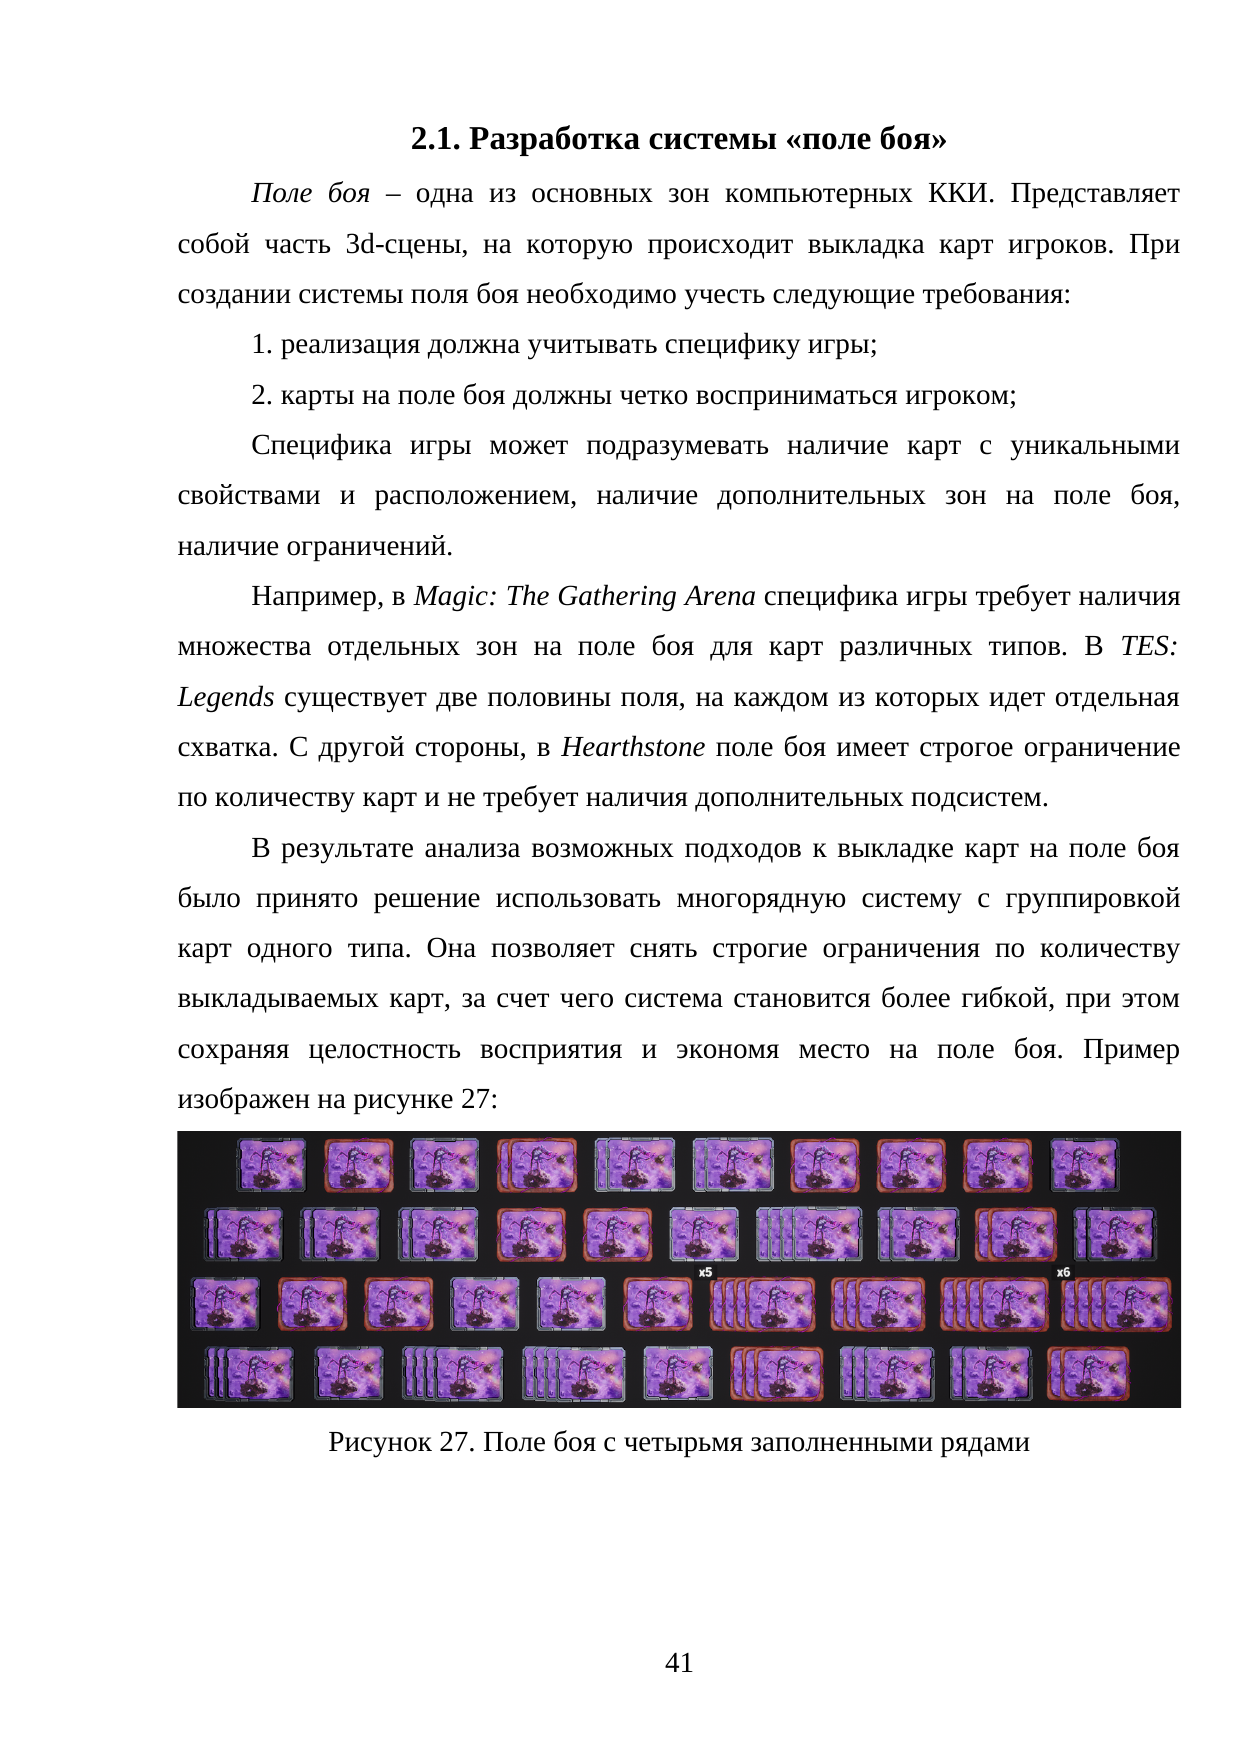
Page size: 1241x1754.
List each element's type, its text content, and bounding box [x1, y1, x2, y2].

text Специфика игры может подразумевать наличие карт с уникальными свойствами и расположением, наличие дополнительных зон на поле боя, наличие ограничений. [177, 427, 1181, 561]
text Поле боя – одна из основных зон компьютерных ККИ. Представляет собой часть 3d-сцены, на которую происходит выкладка карт игроков. При создании системы поля боя необходимо учесть следующие требования: [177, 176, 1181, 310]
text Например, в Magic: The Gathering Arena специфика игры требует наличия множества отдельных зон на поле боя для карт различных типов. В TES: Legends существует две половины поля, на каждом из которых идет отдельная схватка. С другой стороны, в Hearthstone поле боя имеет строгое ограничение по количеству карт и не требует наличия дополнительных подсистем. [177, 578, 1181, 813]
text 2.1. Разработка системы «поле боя» [177, 118, 1181, 156]
text В результате анализа возможных подходов к выкладке карт на поле боя было принято решение использовать многорядную систему с группировкой карт одного типа. Она позволяет снять строгие ограничения по количеству выкладываемых карт, за счет чего система становится более гибкой, при этом сохраняя целостность восприятия и экономя место на поле боя. Пример изображен на рисунке 27: [177, 830, 1181, 1115]
list реализация должна учитывать специфику игры; [251, 327, 1181, 360]
text Рисунок 27. Поле боя с четырьмя заполненными рядами [177, 1424, 1181, 1458]
picture [177, 1131, 1182, 1408]
list карты на поле боя должны четко восприниматься игроком; [251, 377, 1181, 410]
